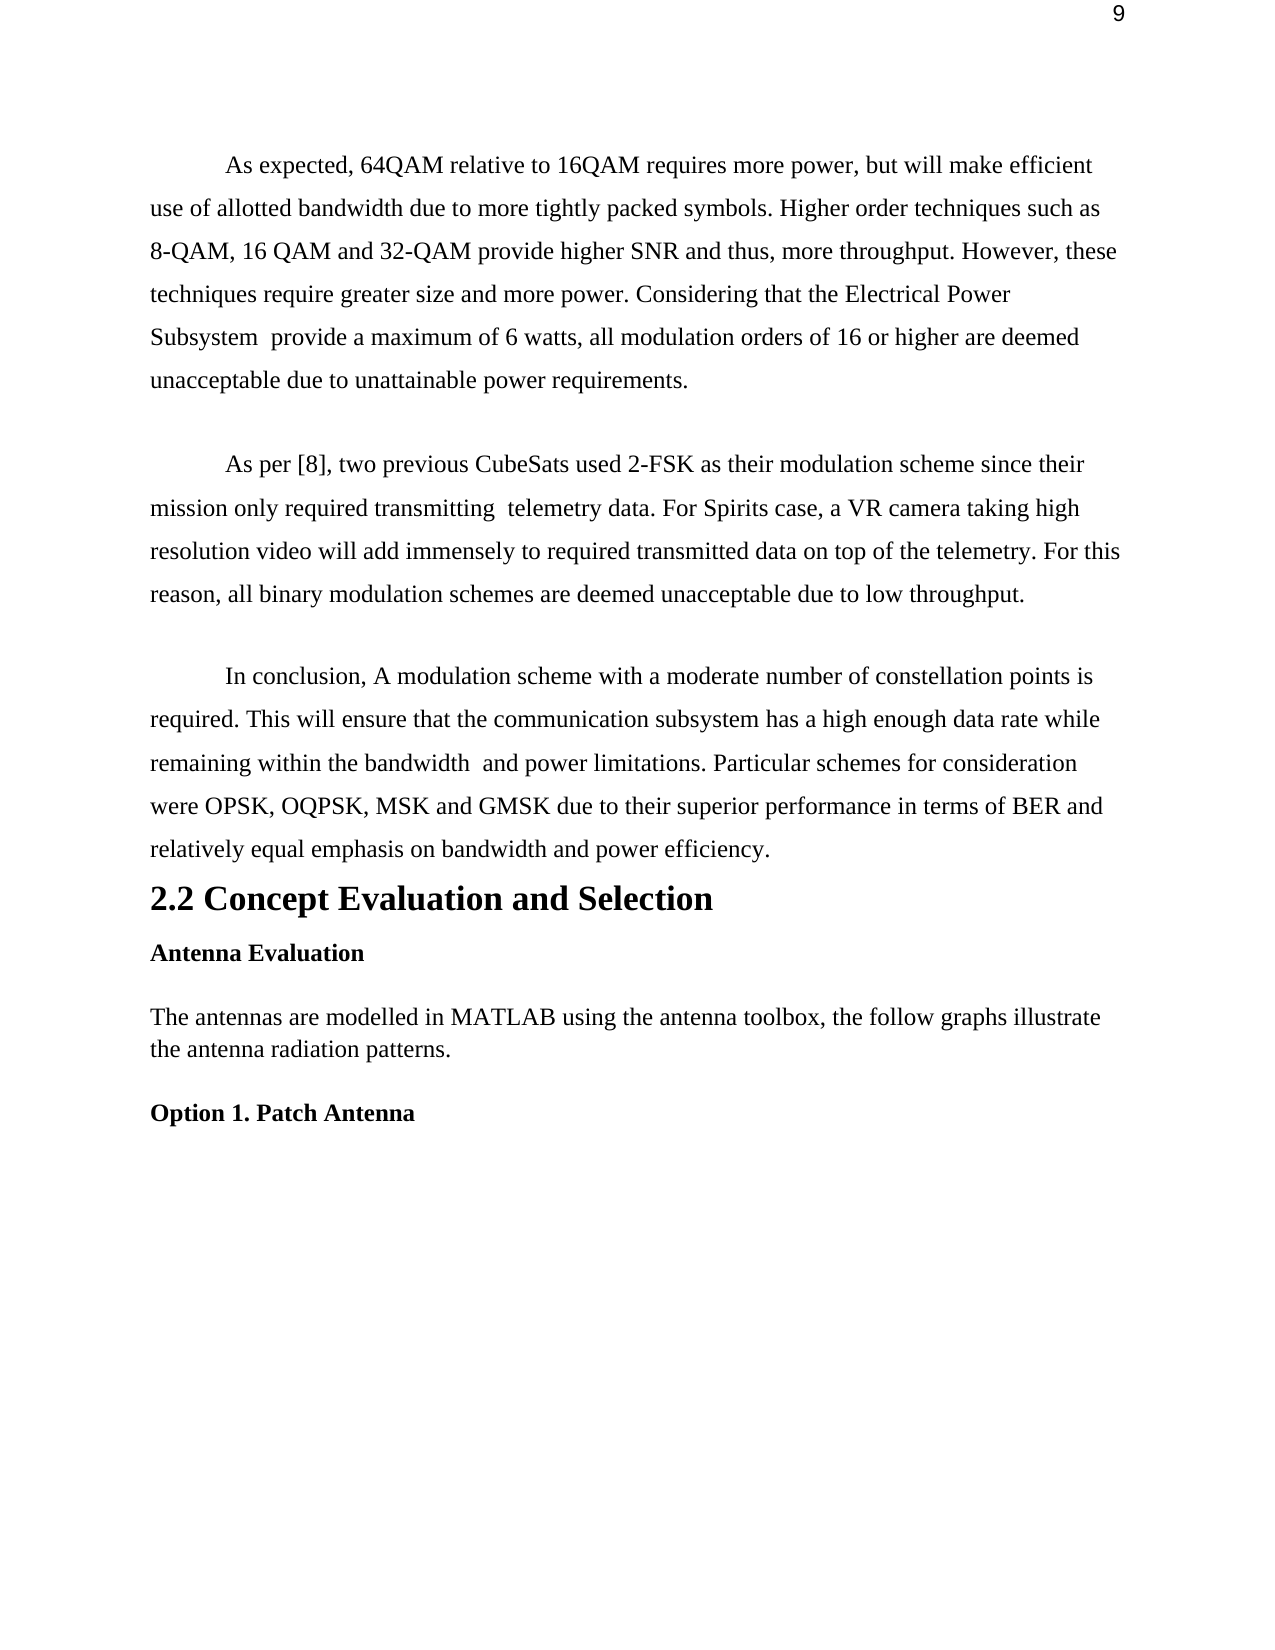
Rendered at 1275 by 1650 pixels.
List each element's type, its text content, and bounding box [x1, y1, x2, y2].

text As expected, 64QAM relative to 16QAM requires more power, but will make efficient use of allotted bandwidth due to more tightly packed symbols. Higher order techniques such as 8-QAM, 16 QAM and 32-QAM provide higher SNR and thus, more throughput. However, these techniques require greater size and more power. Considering that the Electrical Power Subsystem provide a maximum of 6 watts, all modulation orders of 16 or higher are deemed unacceptable due to unattainable power requirements. [150, 150, 1125, 394]
text Option 1. Patch Antenna [150, 1098, 1125, 1127]
text The antennas are modelled in MATLAB using the antenna toolbox, the follow graphs illustrate the antenna radiation patterns. [150, 1002, 1125, 1063]
text Antenna Evaluation [150, 938, 1125, 967]
text As per [8], two previous CubeSats used 2-FSK as their modulation scheme since their mission only required transmitting telemetry data. For Spirits case, a VR camera taking high resolution video will add immensely to required transmitted data on top of the telemetry. For this reason, all binary modulation schemes are deemed unacceptable due to low throughput. [150, 449, 1125, 608]
text In conclusion, A modulation scheme with a moderate number of constellation points is required. This will ensure that the communication subsystem has a high enough data rate while remaining within the bandwidth and power limitations. Particular schemes for consideration were OPSK, OQPSK, MSK and GMSK due to their superior performance in terms of BER and relatively equal emphasis on bandwidth and power efficiency. [150, 661, 1125, 863]
text 2.2 Concept Evaluation and Selection [150, 877, 1125, 918]
